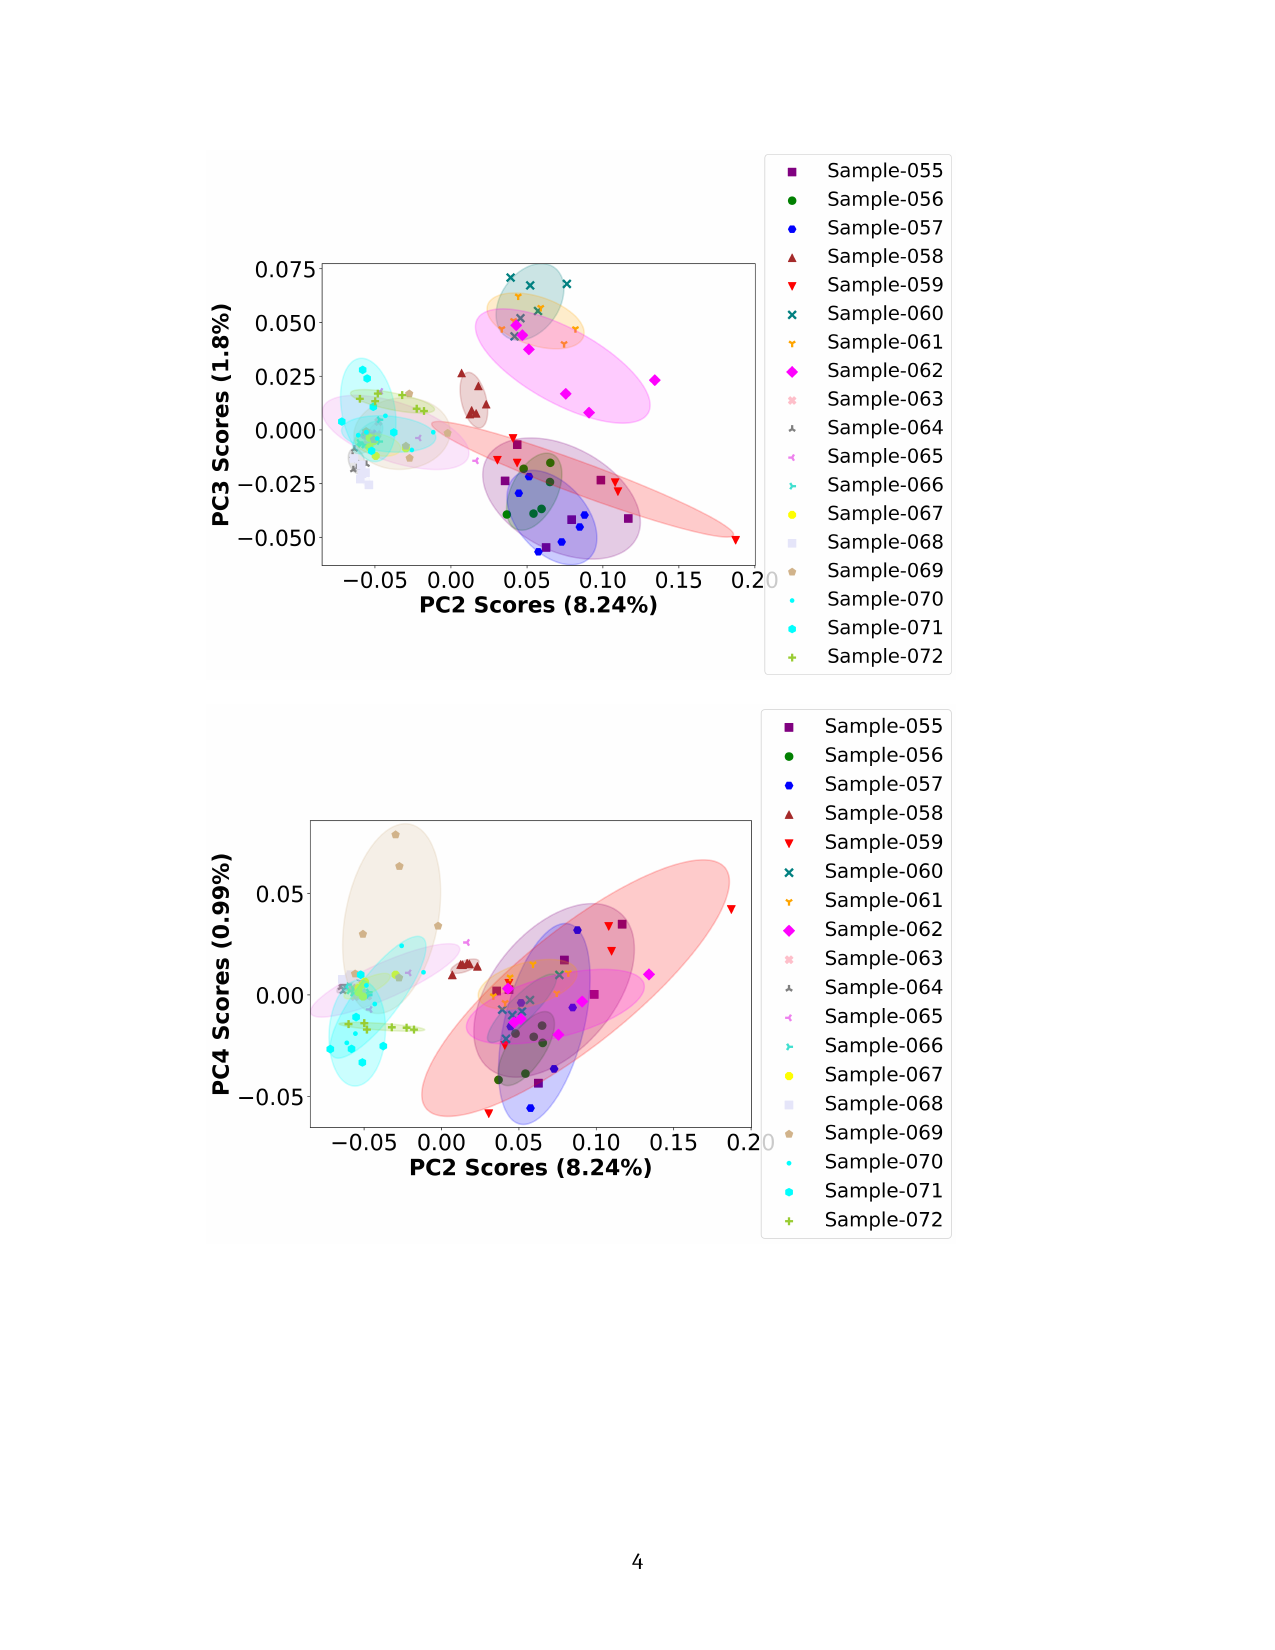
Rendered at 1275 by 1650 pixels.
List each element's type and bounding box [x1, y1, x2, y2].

picture [206, 150, 957, 680]
picture [206, 704, 957, 1244]
